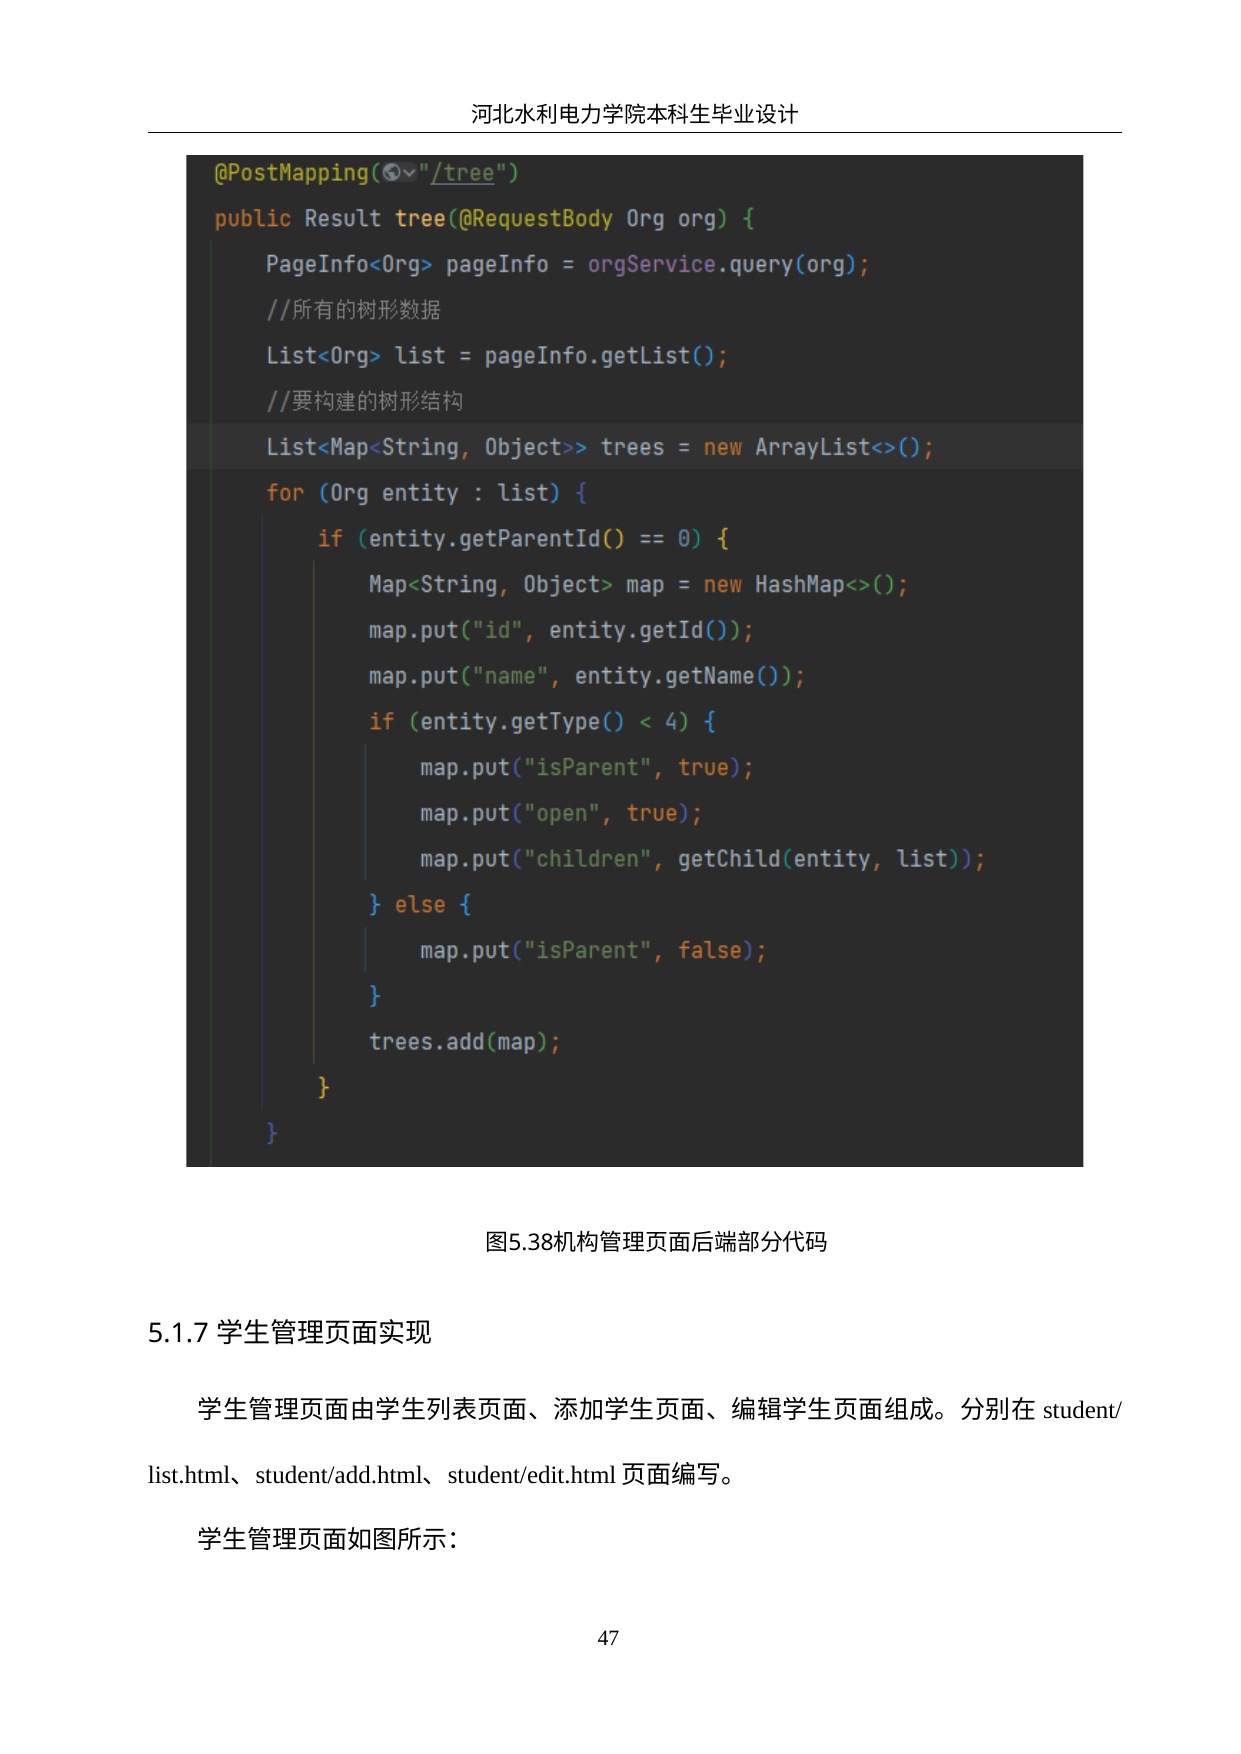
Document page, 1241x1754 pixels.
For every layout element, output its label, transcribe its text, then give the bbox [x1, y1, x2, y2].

text 学生管理页面如图所示： [148, 1505, 1122, 1570]
subtitle 学生管理页面实现 [148, 1298, 1122, 1363]
text 学生管理页面由学生列表页面、添加学生页面、编辑学生页面组成。分别在student/list.html、student/add.html、student/edit.html页面编写。 [148, 1375, 1122, 1505]
picture [186, 155, 1084, 1167]
